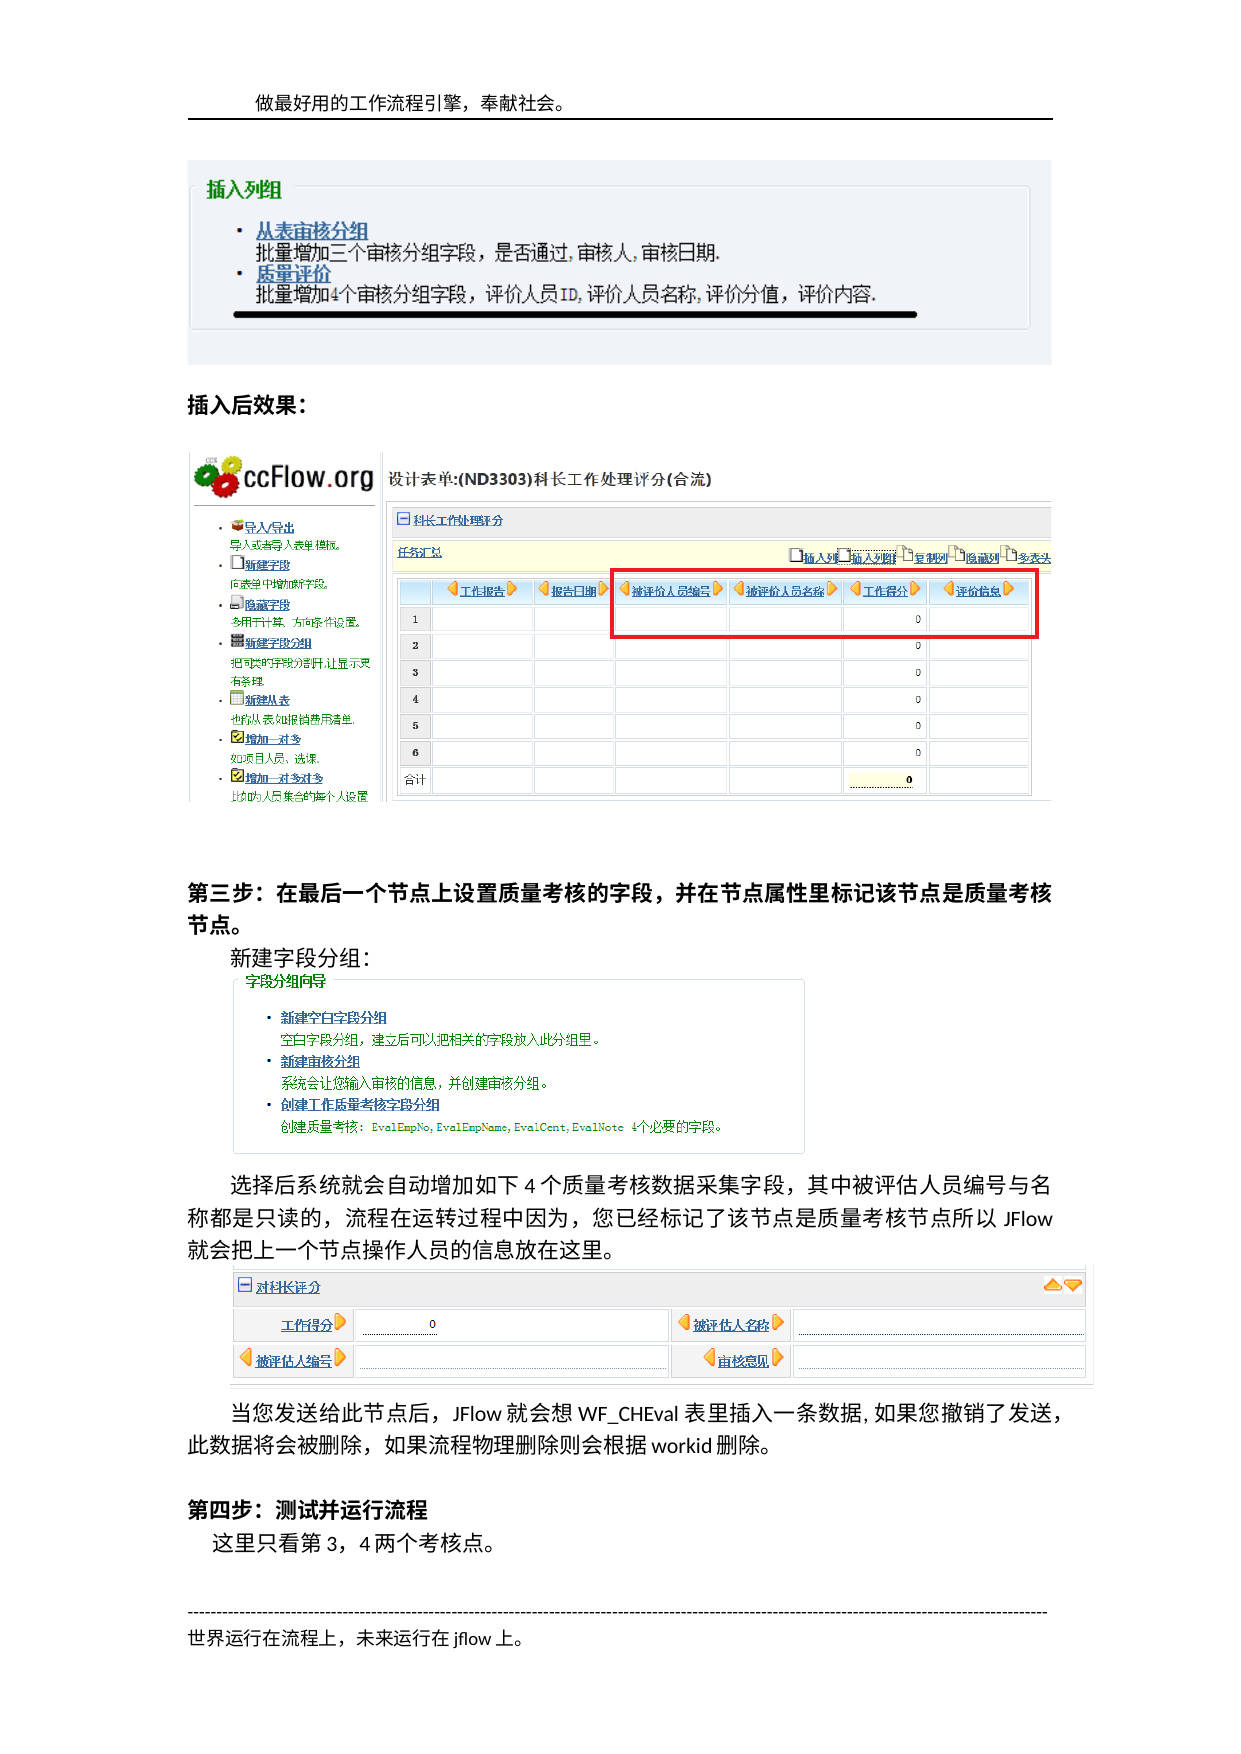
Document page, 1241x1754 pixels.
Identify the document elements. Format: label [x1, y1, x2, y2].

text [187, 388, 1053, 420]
picture [229, 972, 810, 1162]
picture [229, 1265, 1094, 1389]
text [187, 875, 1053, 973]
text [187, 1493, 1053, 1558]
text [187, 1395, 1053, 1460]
picture [187, 160, 1052, 365]
picture [187, 452, 1052, 802]
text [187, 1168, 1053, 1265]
